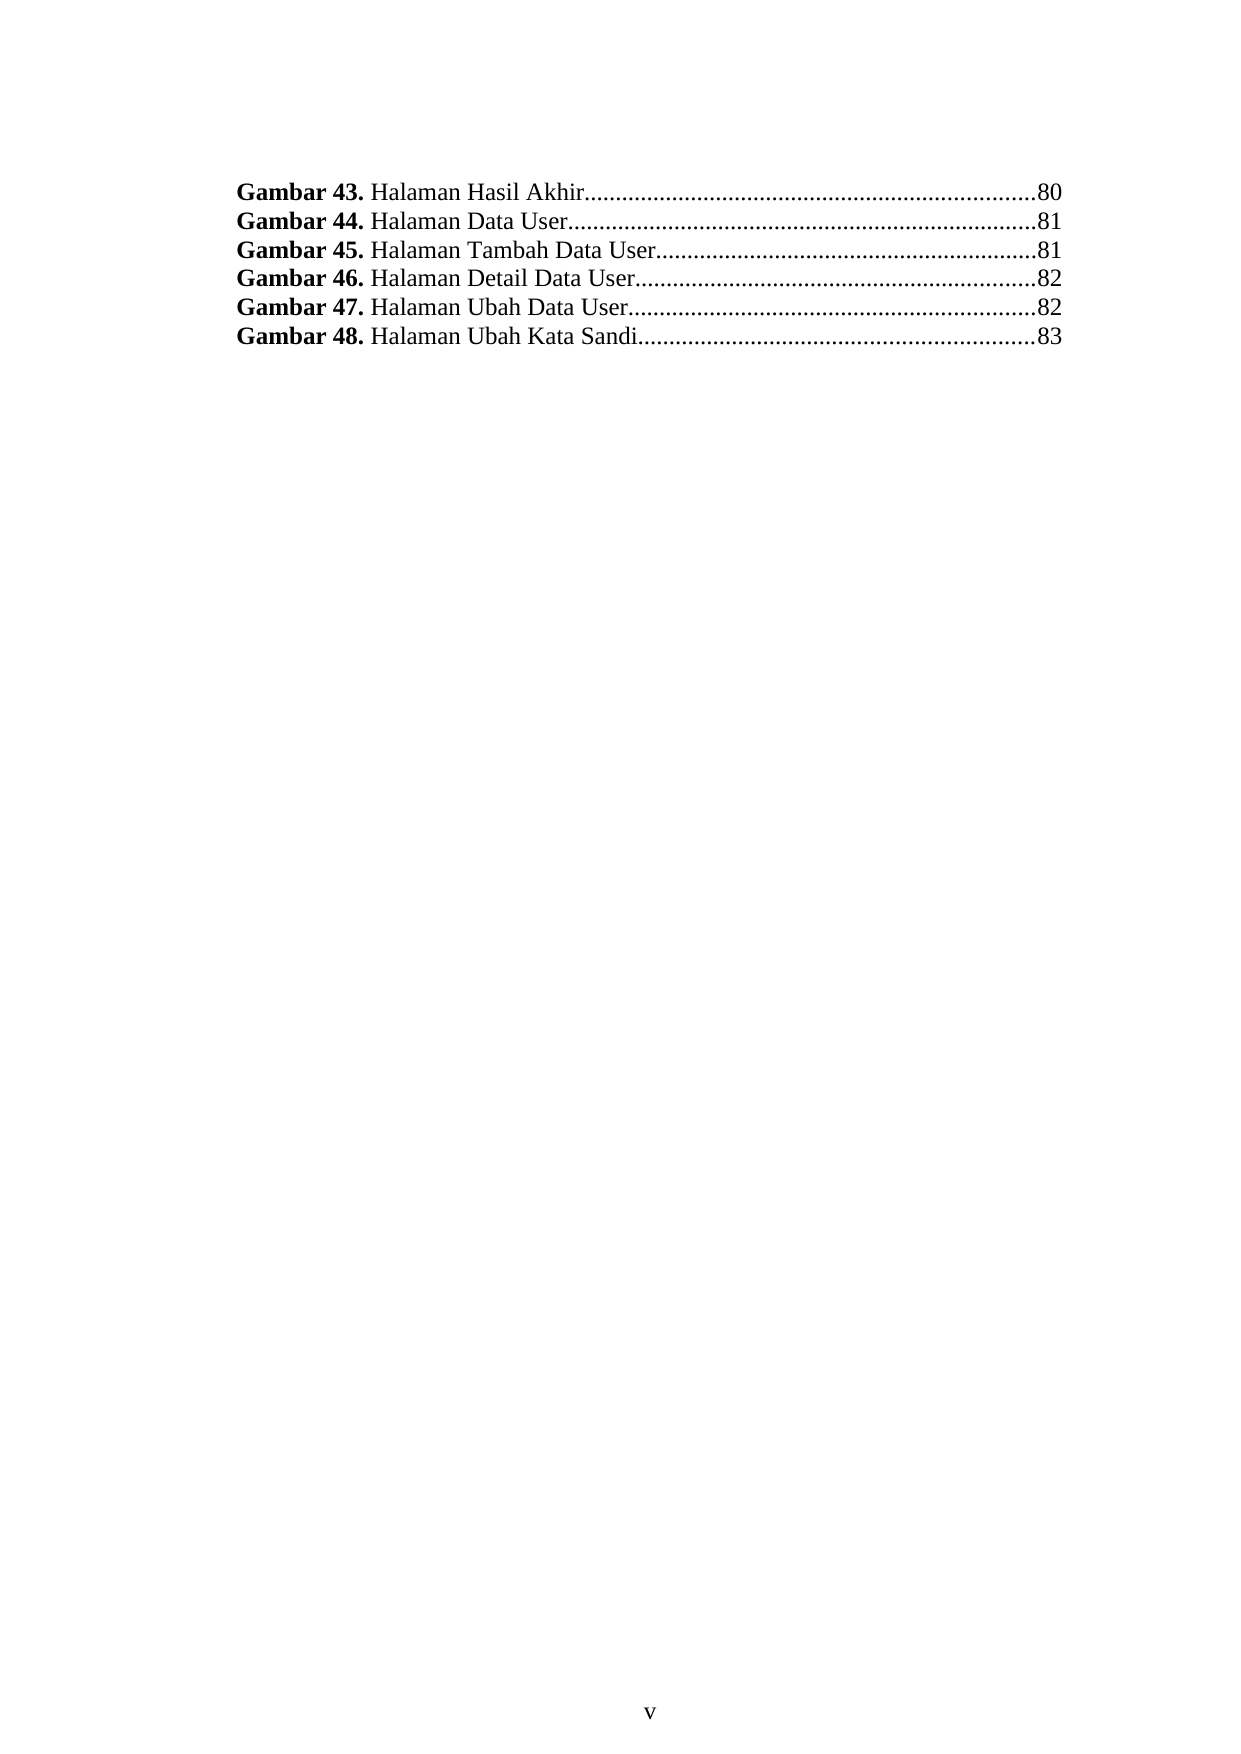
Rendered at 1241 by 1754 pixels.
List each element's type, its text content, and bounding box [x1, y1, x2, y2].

text Gambar 48. Halaman Ubah Kata Sandi 83 [236, 321, 1063, 350]
text Gambar 44. Halaman Data User 81 [236, 206, 1063, 235]
text Gambar 45. Halaman Tambah Data User 81 [236, 235, 1063, 263]
text Gambar 46. Halaman Detail Data User 82 [236, 263, 1063, 292]
text Gambar 47. Halaman Ubah Data User 82 [236, 292, 1063, 321]
text Gambar 43. Halaman Hasil Akhir 80 [236, 177, 1063, 206]
